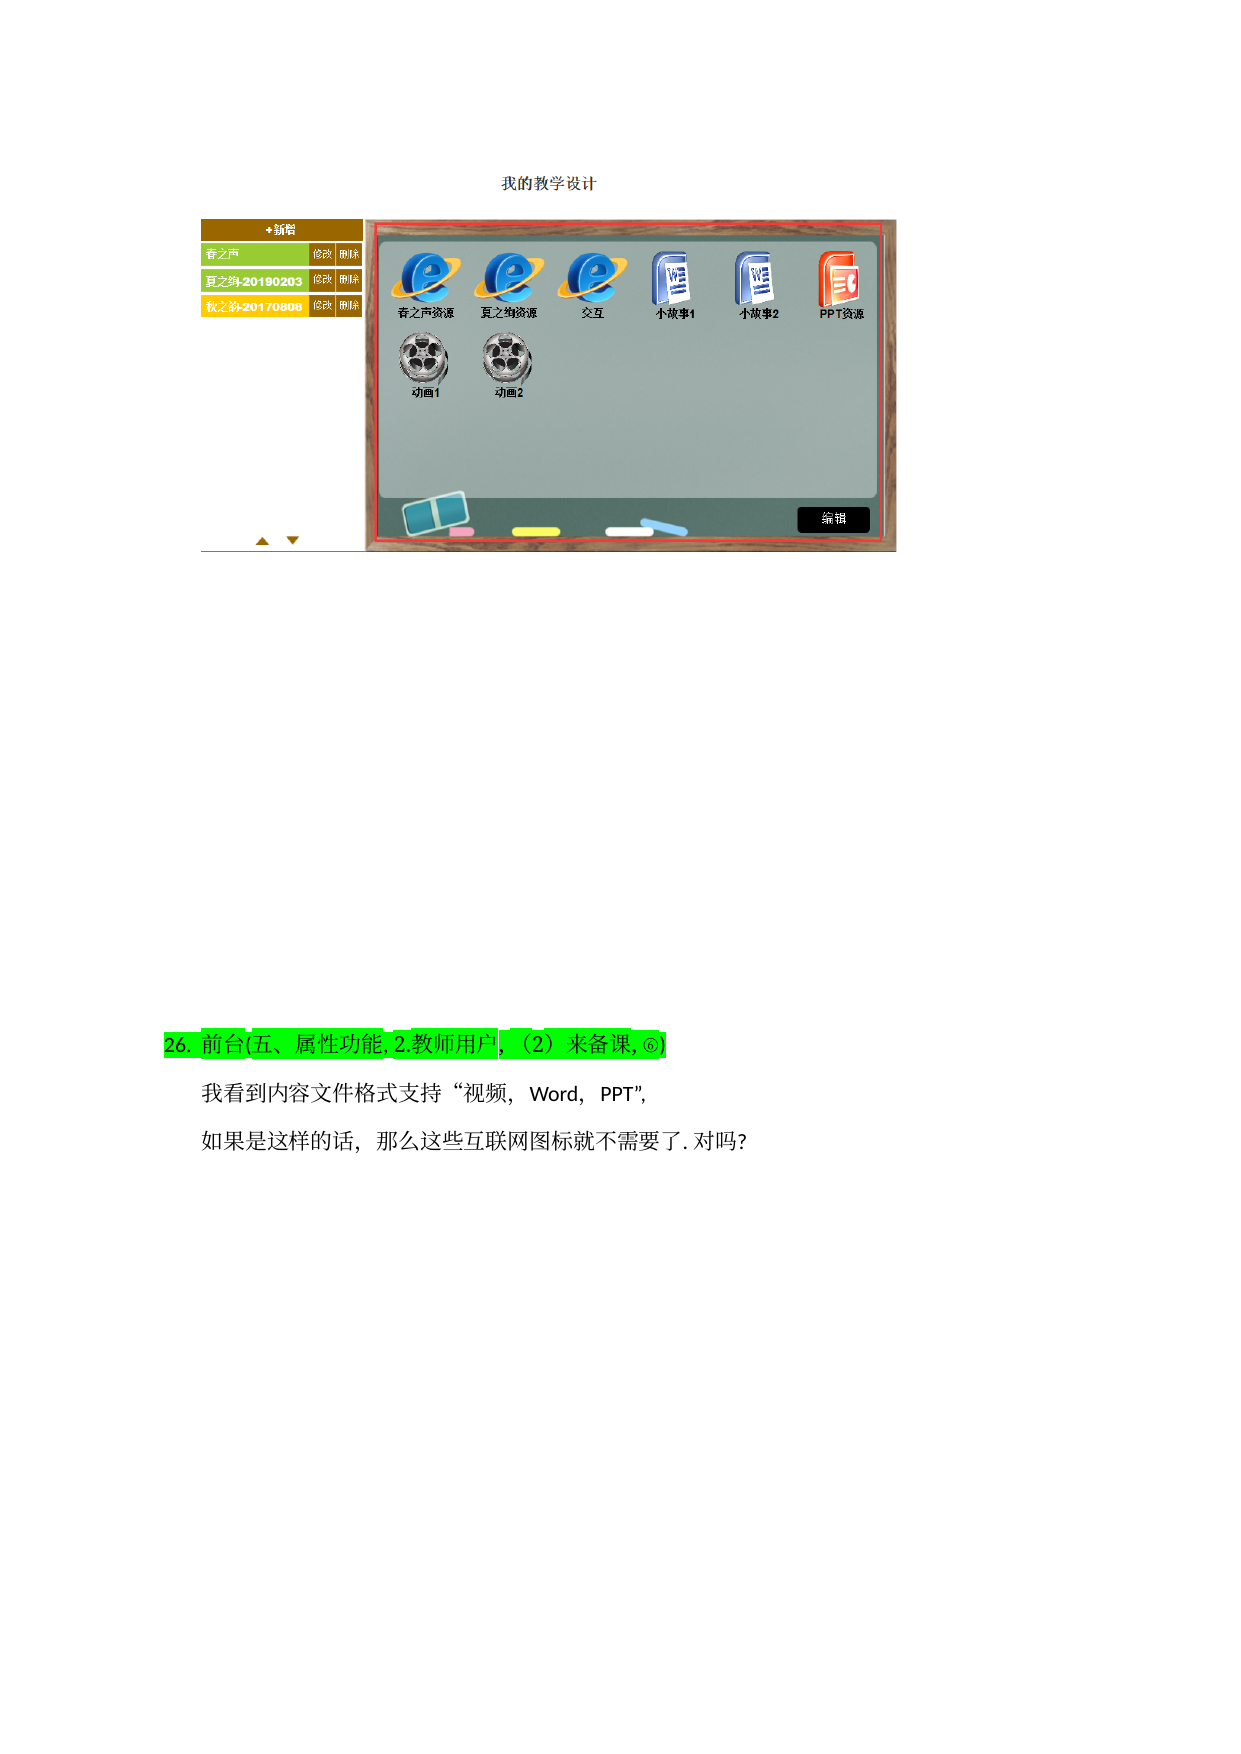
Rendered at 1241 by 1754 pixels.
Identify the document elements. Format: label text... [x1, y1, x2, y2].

list 前台(五、属性功能, 2.教师用户, （2）来备课, ⑥) [164, 1027, 1120, 1060]
list 如果是这样的话，那么这些互联网图标就不需要了. 对吗? [201, 1124, 1120, 1156]
list 我看到内容文件格式支持“视频，Word，PPT”, [201, 1076, 1120, 1108]
picture [201, 162, 897, 559]
